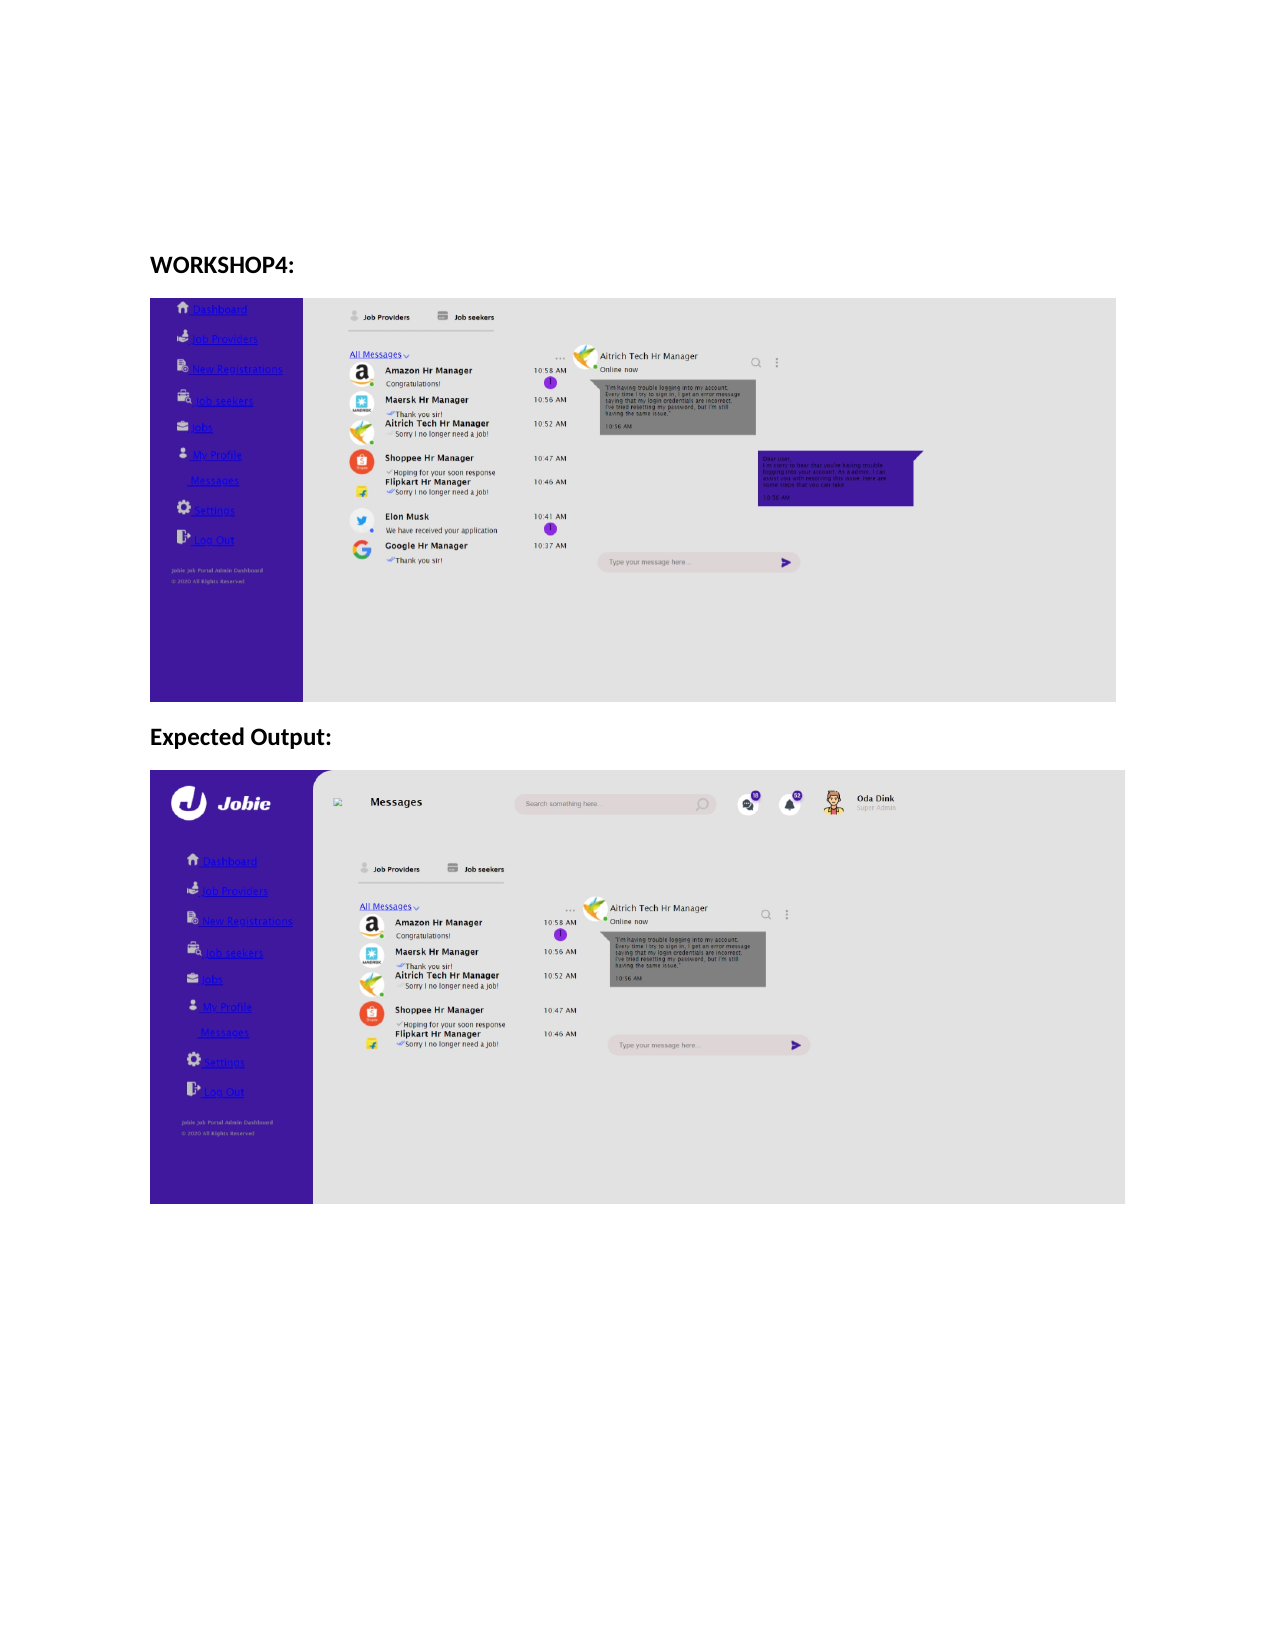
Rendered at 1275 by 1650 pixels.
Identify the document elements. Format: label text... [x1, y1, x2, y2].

text Expected Output: [150, 721, 1125, 751]
picture [150, 770, 1125, 1204]
text WORKSHOP4: [150, 249, 1125, 280]
picture [150, 298, 1116, 702]
